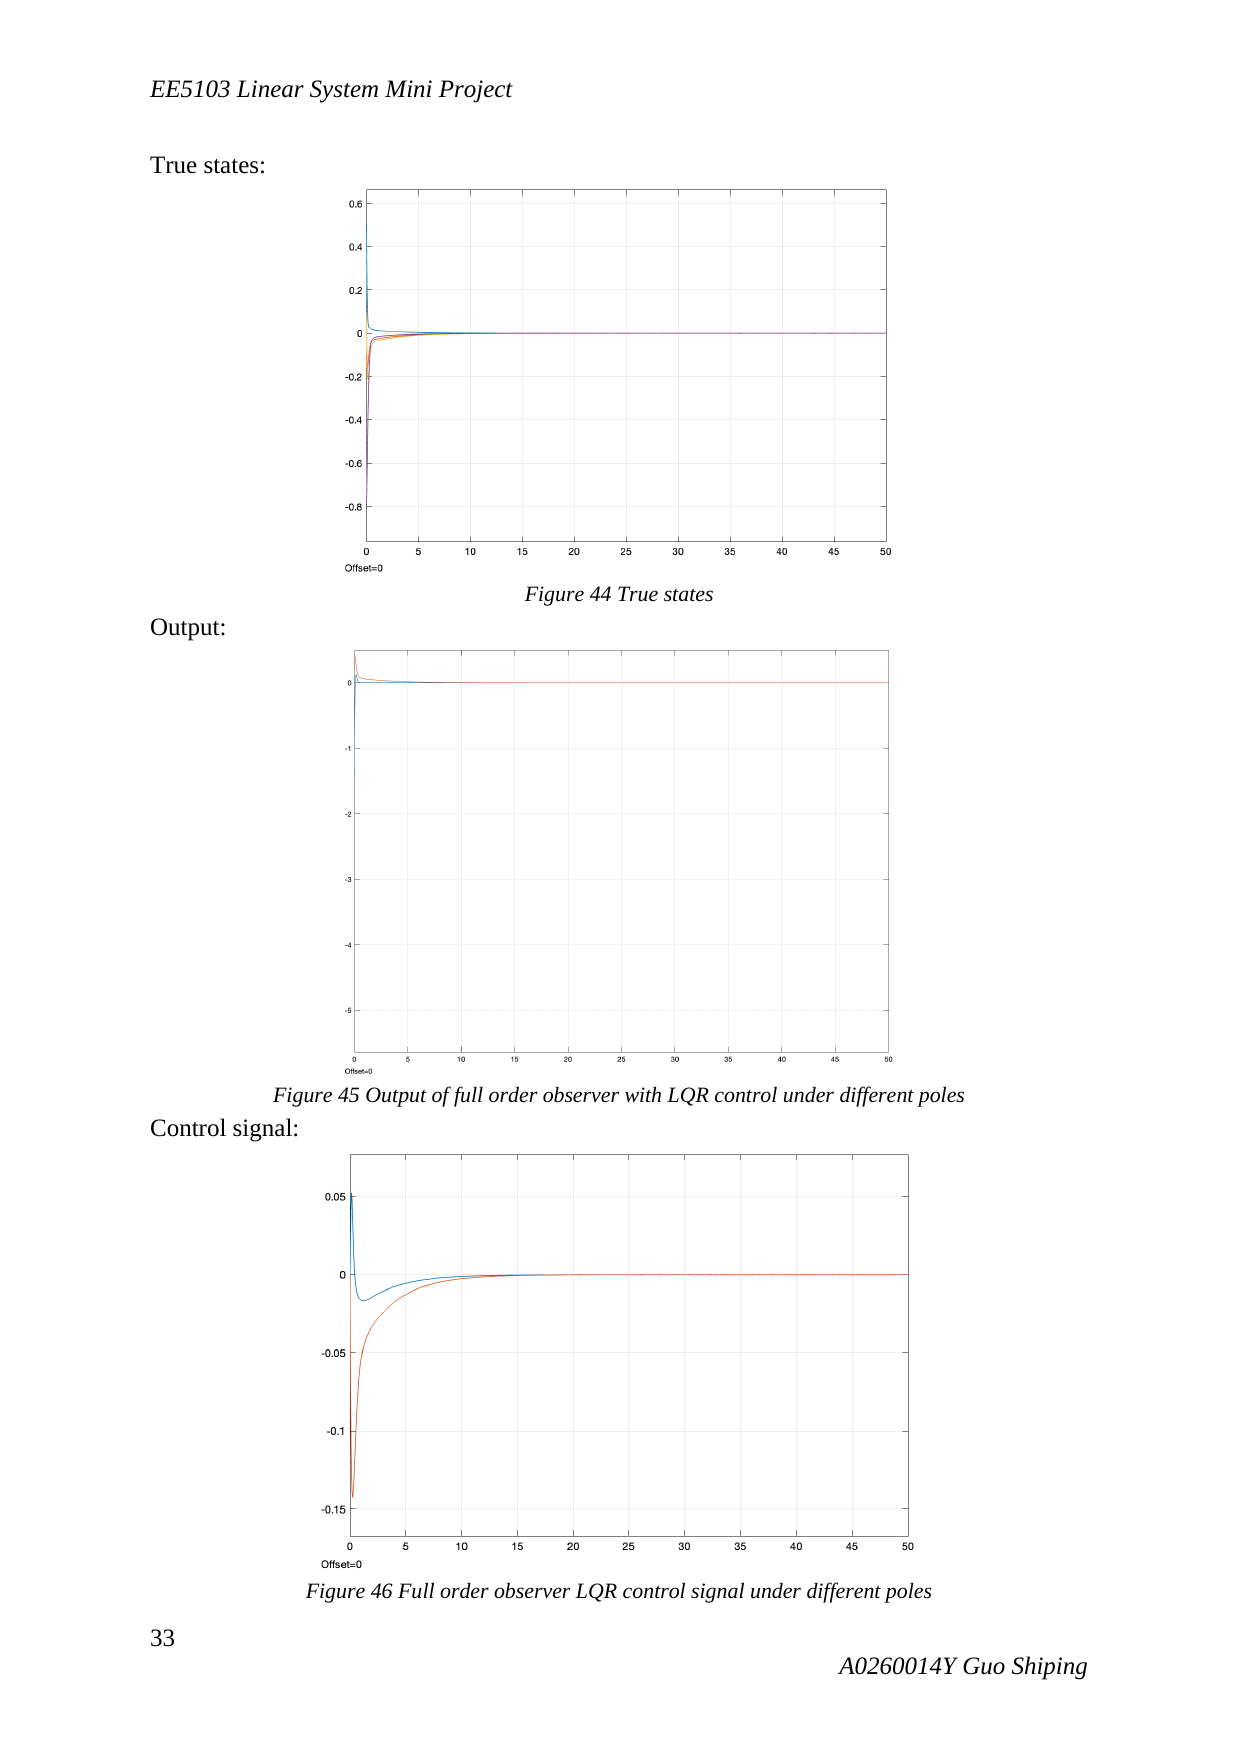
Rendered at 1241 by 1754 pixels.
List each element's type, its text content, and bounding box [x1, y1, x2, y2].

picture [321, 1148, 919, 1572]
text Control signal: [150, 1113, 1090, 1142]
picture [345, 647, 895, 1076]
text Output: [150, 612, 1090, 641]
text Figure 46 Full order observer LQR control signal under different poles [150, 1578, 1090, 1603]
text Figure 45 Output of full order observer with LQR control under different poles [150, 1082, 1090, 1107]
text True states: [150, 150, 1090, 179]
text Figure 44 True states [150, 581, 1090, 606]
picture [345, 185, 896, 575]
